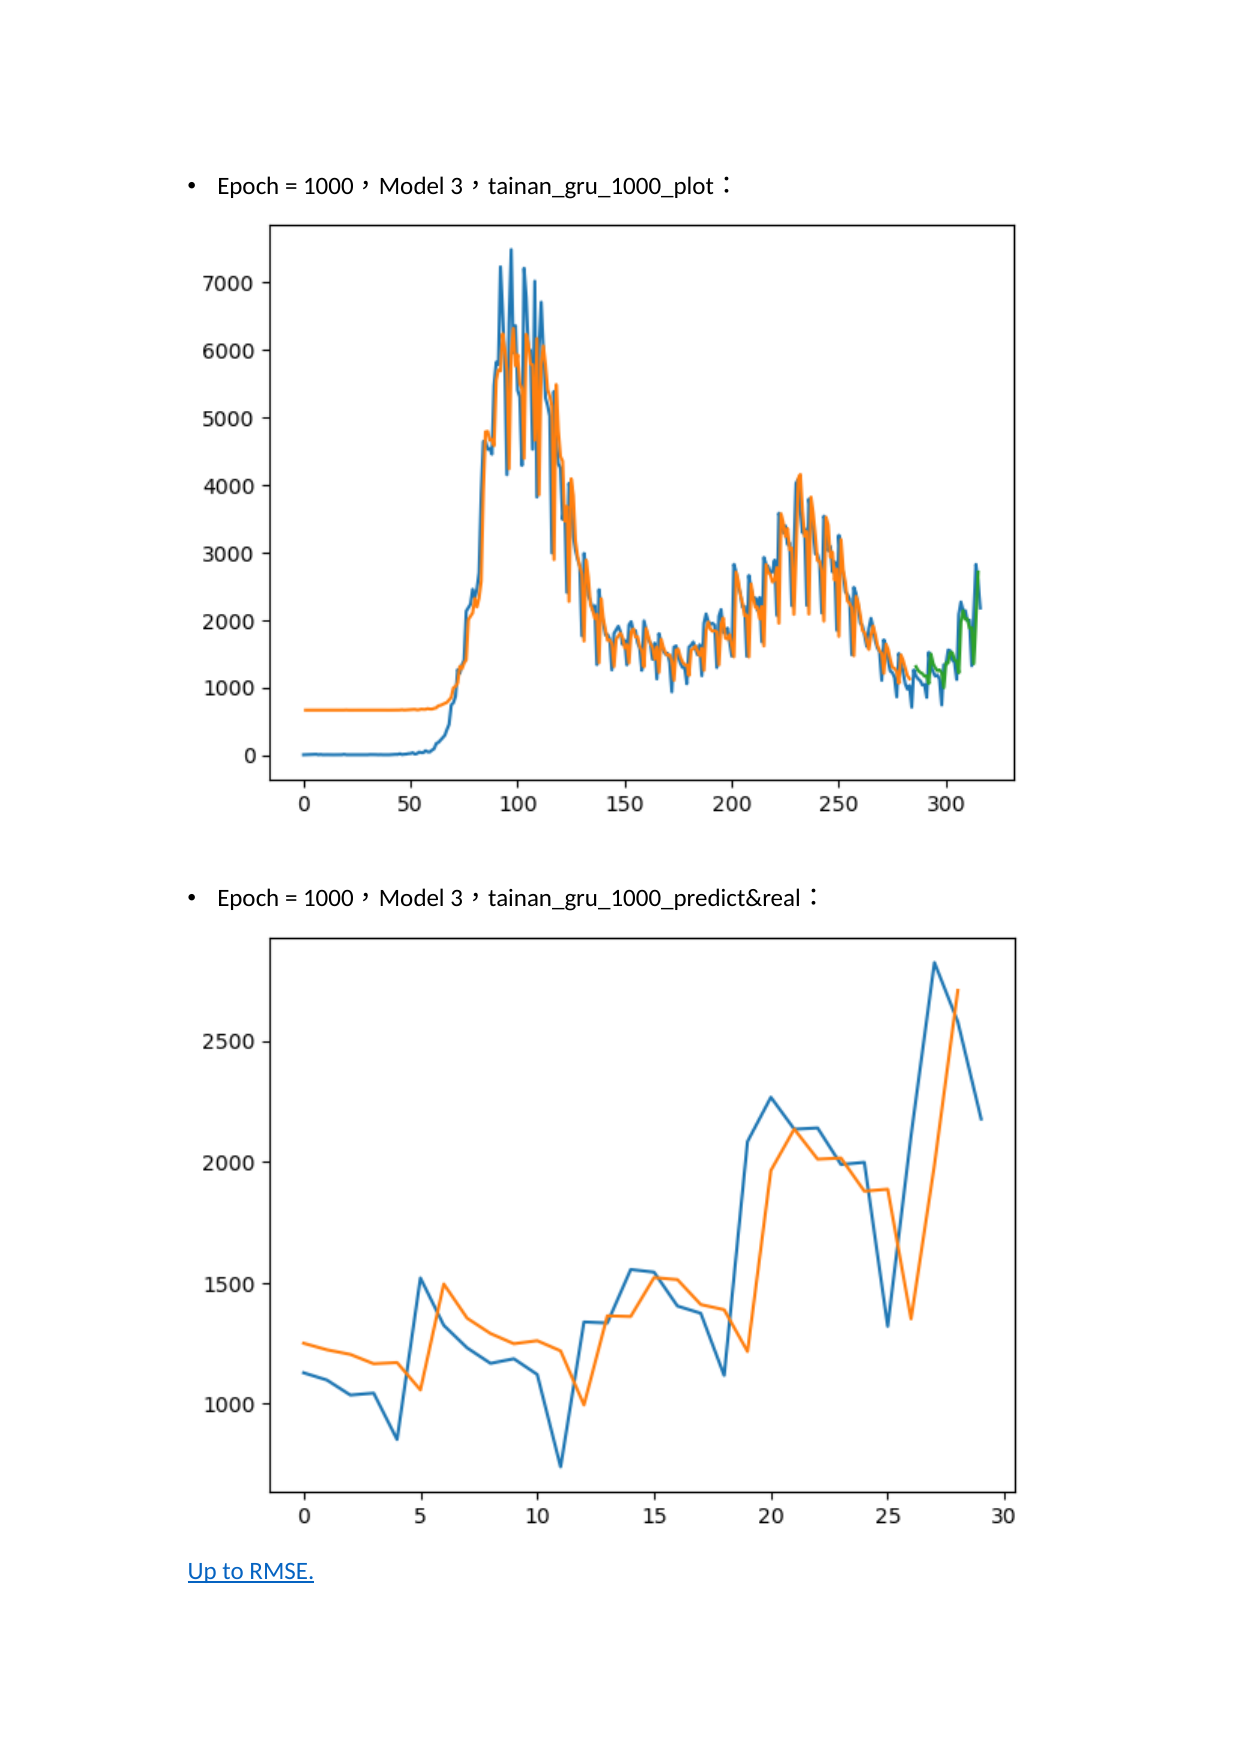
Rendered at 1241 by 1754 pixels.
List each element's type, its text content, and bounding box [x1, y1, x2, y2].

list Epoch = 1000，Model 3，tainan_gru_1000_predict&real： [187, 877, 1053, 914]
picture [187, 923, 1033, 1543]
list Epoch = 1000，Model 3，tainan_gru_1000_plot： [187, 164, 1053, 202]
picture [187, 210, 1029, 831]
text Up to RMSE. [187, 1552, 1053, 1589]
